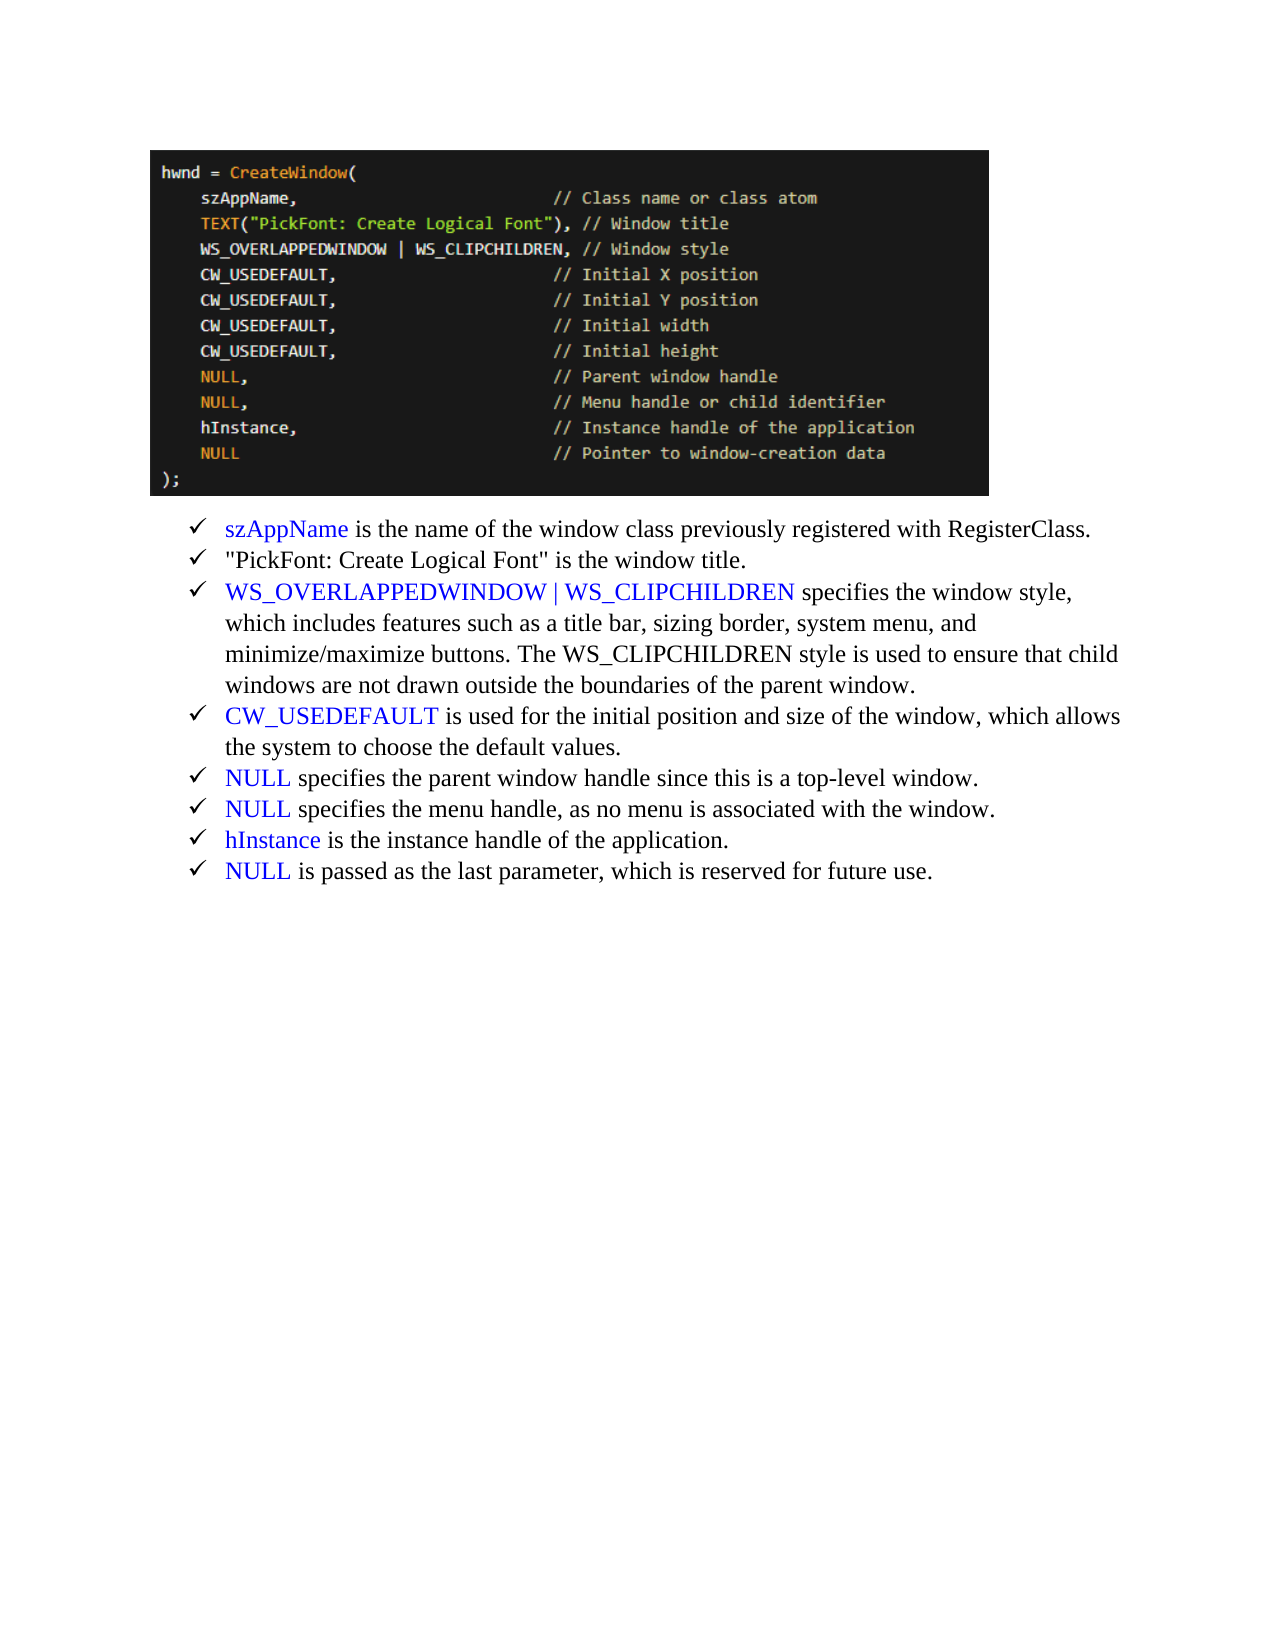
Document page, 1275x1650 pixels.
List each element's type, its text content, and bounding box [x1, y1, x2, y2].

list hInstance is the instance handle of the application. [187, 825, 1125, 854]
list CW_USEDEFAULT is used for the initial position and size of the window, which allows the system to choose the default values. [187, 701, 1125, 761]
list NULL specifies the menu handle, as no menu is associated with the window. [187, 794, 1125, 823]
list NULL is passed as the last parameter, which is reserved for future use. [187, 856, 1125, 885]
list "PickFont: Create Logical Font" is the window title. [187, 546, 1125, 574]
list WS_OVERLAPPEDWINDOW | WS_CLIPCHILDREN specifies the window style, which includes features such as a title bar, sizing border, system menu, and minimize/maximize buttons. The WS_CLIPCHILDREN style is used to ensure that child windows are not drawn outside the boundaries of the parent window. [187, 577, 1125, 698]
picture [150, 150, 989, 496]
list NULL specifies the parent window handle since this is a top-level window. [187, 763, 1125, 792]
list szAppName is the name of the window class previously registered with RegisterClass. [187, 514, 1125, 543]
